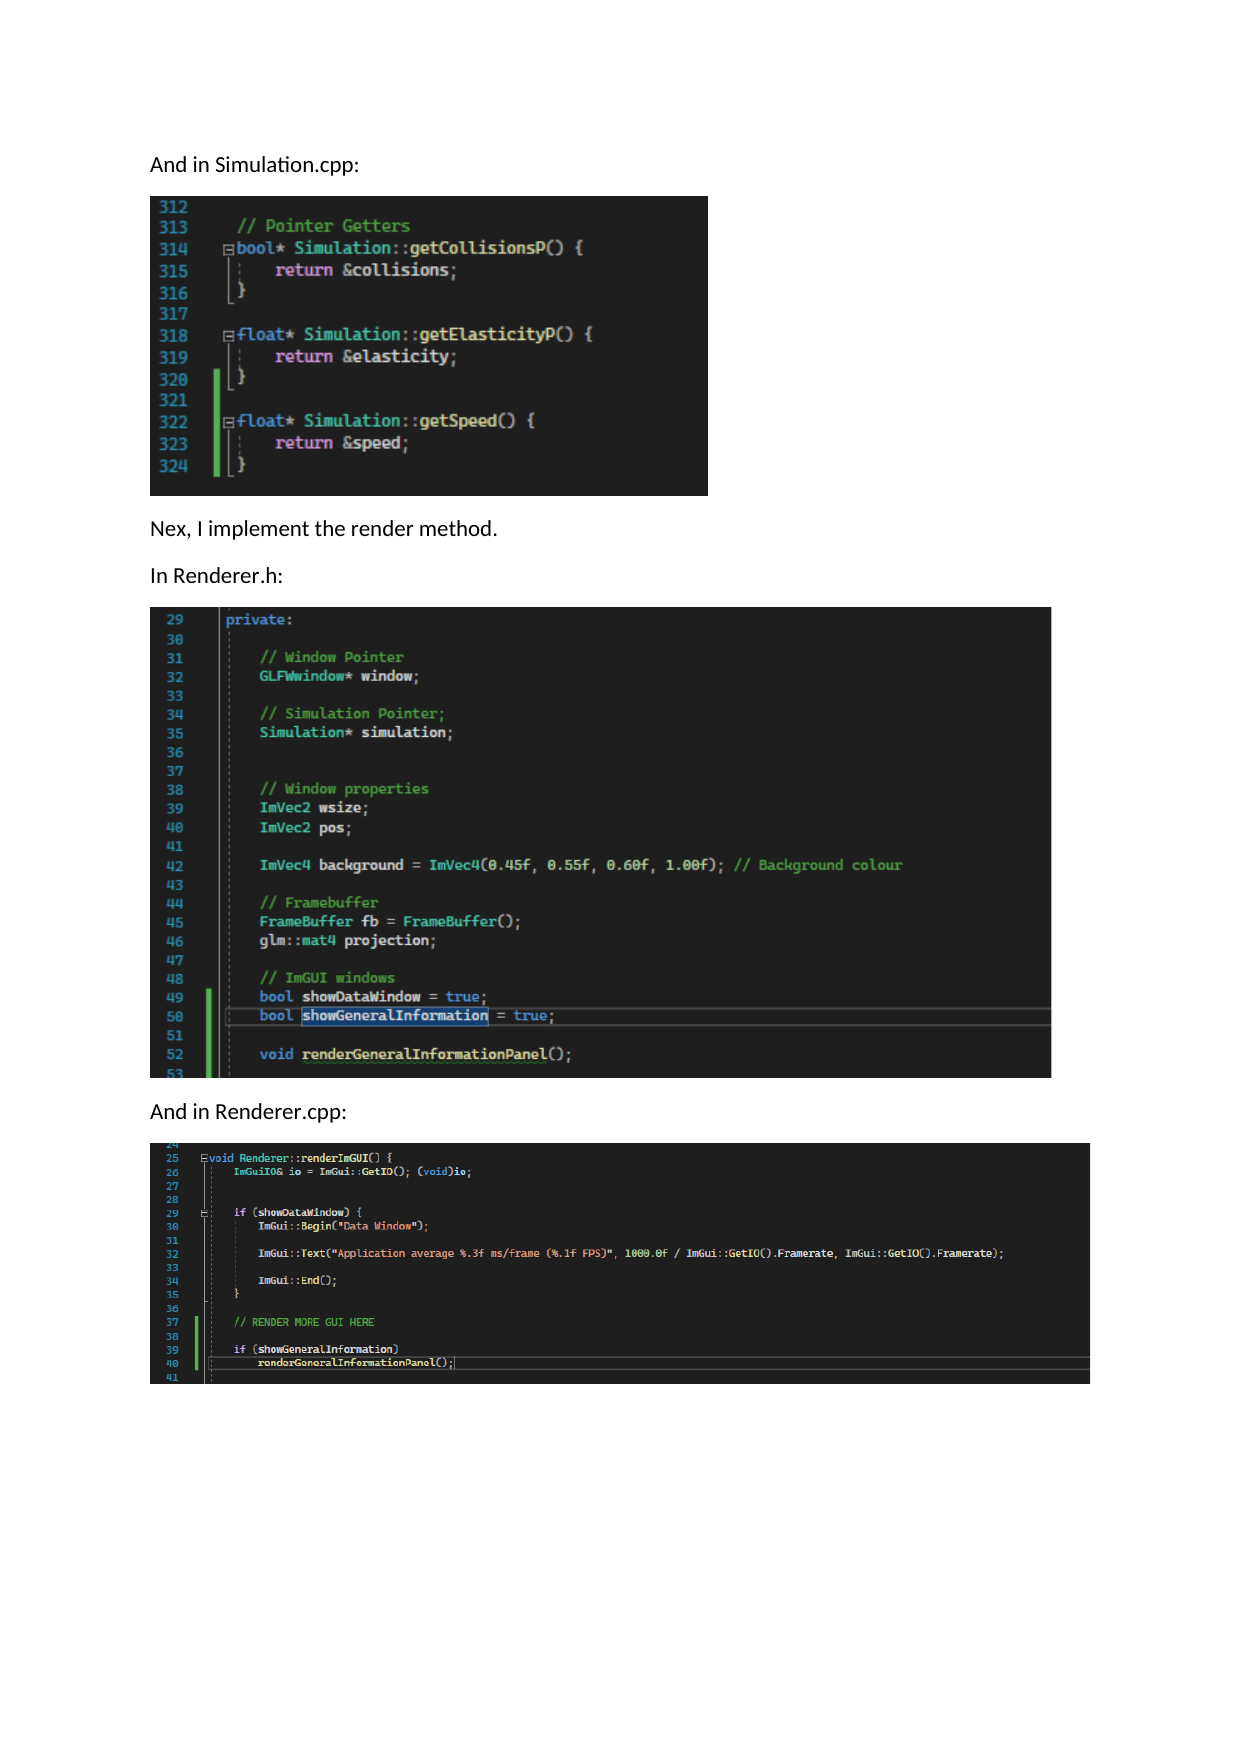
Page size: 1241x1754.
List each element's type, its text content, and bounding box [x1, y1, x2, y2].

text And in Simulation.cpp: [150, 150, 1090, 178]
text Nex, I implement the render method. [150, 514, 1090, 542]
text And in Renderer.cpp: [150, 1097, 1090, 1125]
picture [150, 1143, 1091, 1384]
picture [150, 196, 708, 496]
text In Renderer.h: [150, 561, 1090, 589]
picture [150, 607, 1052, 1078]
